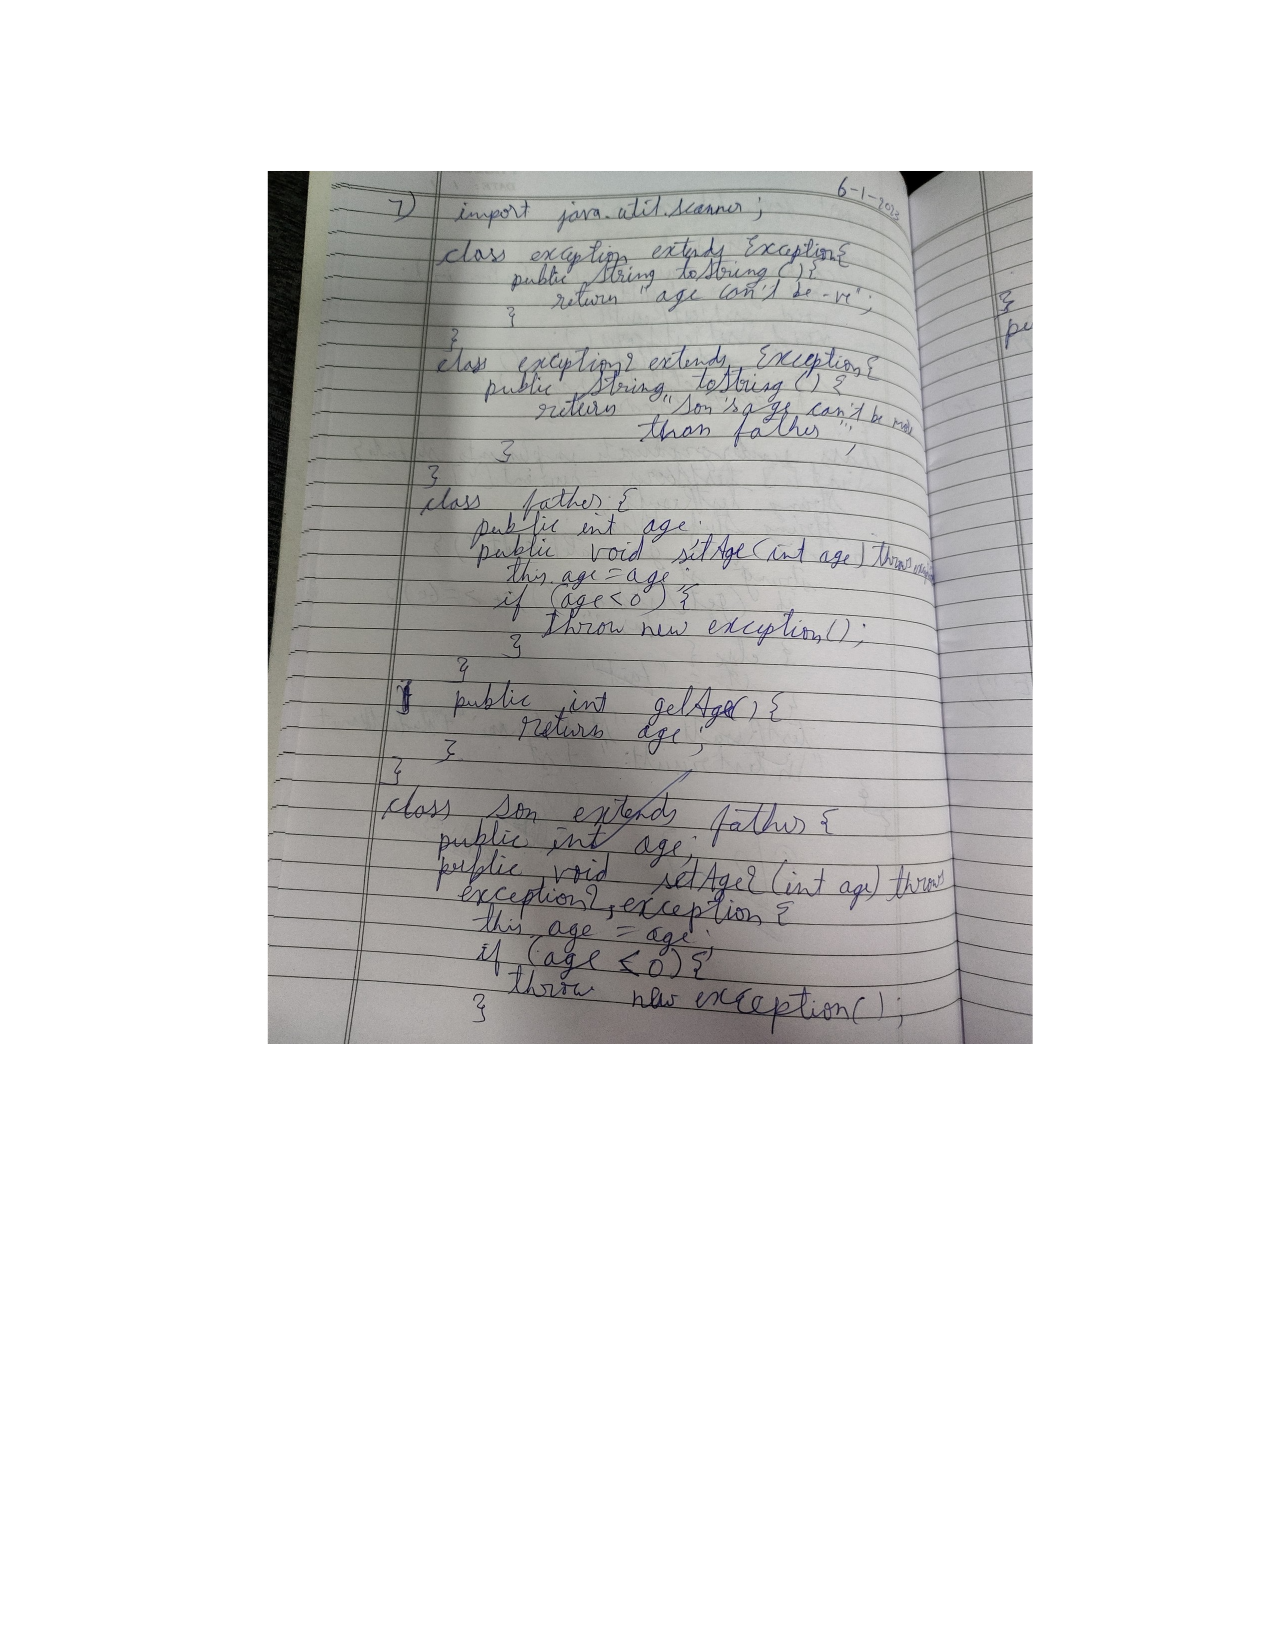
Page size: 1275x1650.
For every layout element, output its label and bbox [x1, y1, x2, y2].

picture [267, 170, 1033, 1044]
